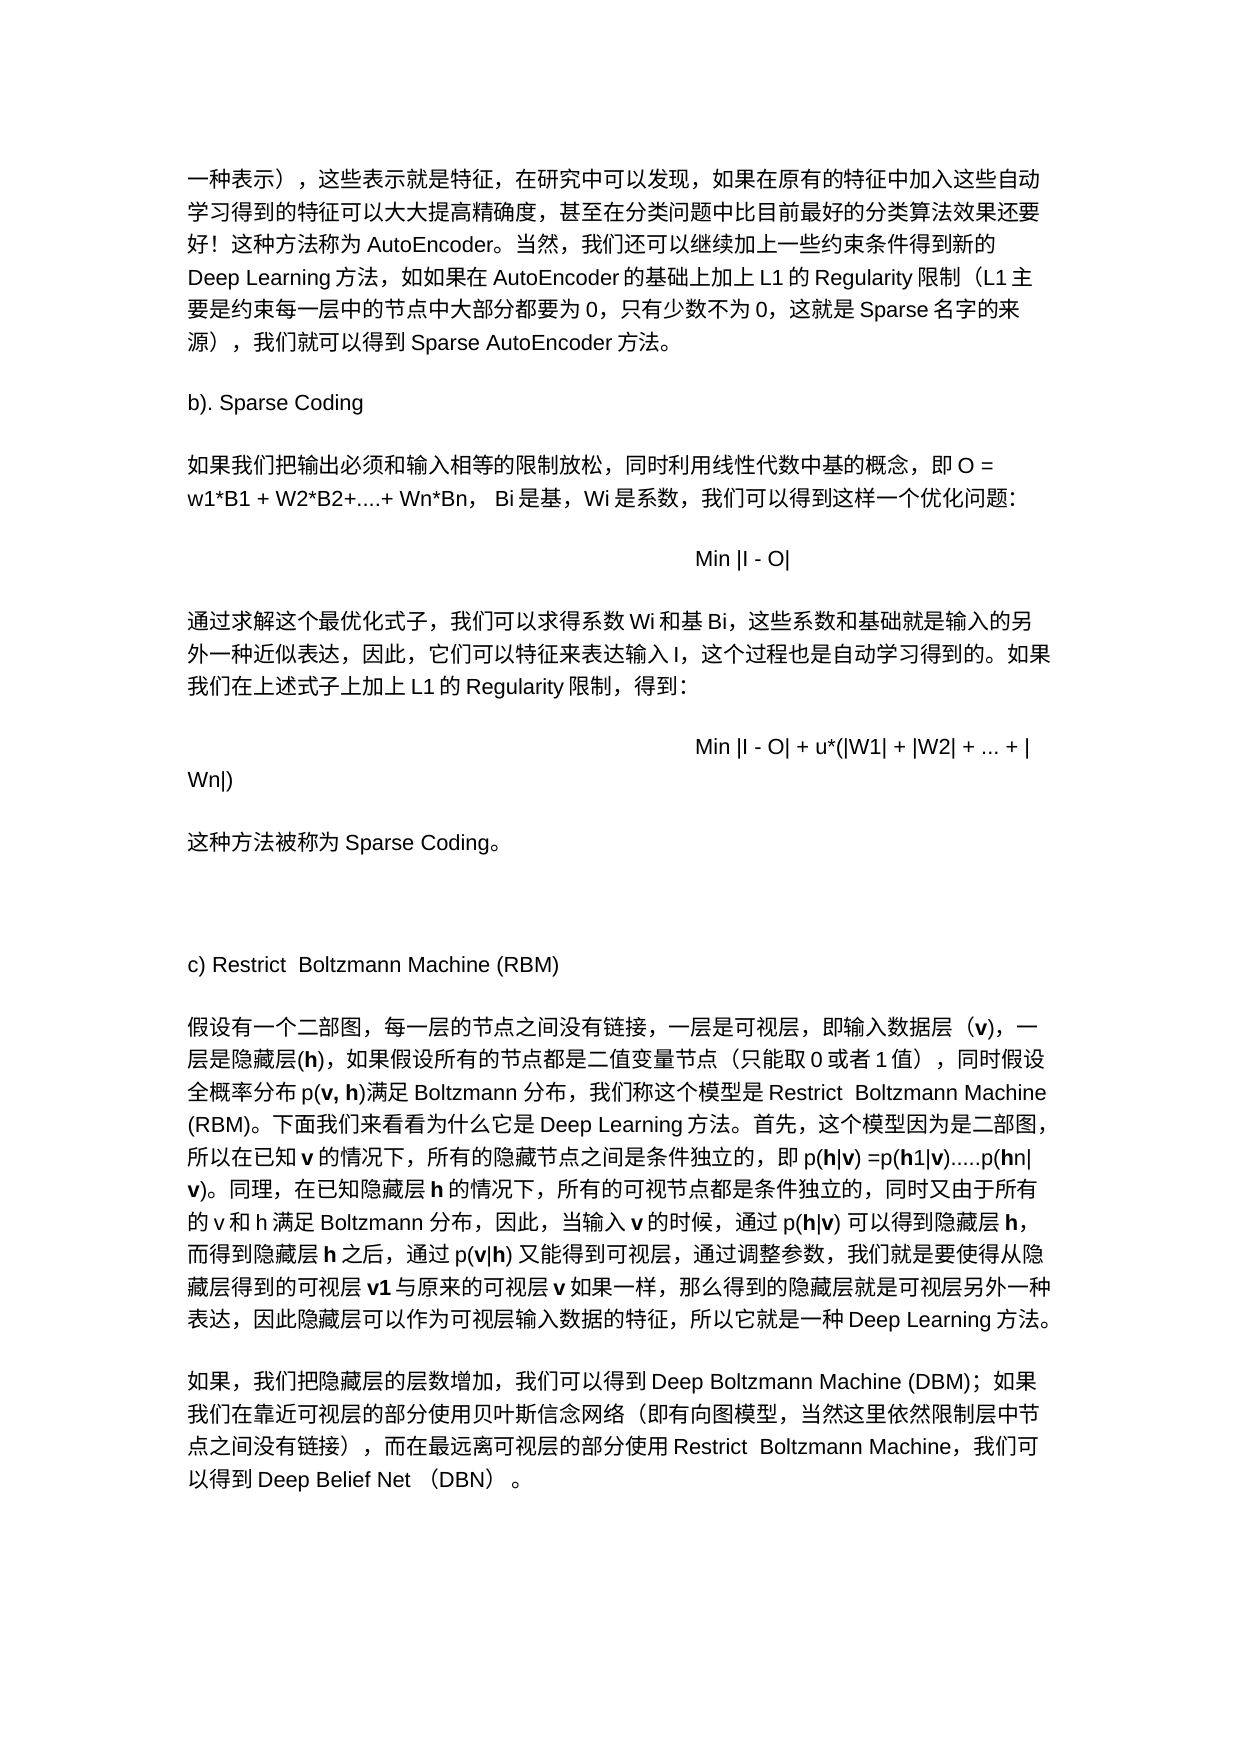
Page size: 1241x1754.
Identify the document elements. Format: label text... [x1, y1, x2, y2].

text 这种方法被称为Sparse Coding。 [187, 824, 1053, 857]
text Min |I - O| [187, 542, 1053, 574]
text 如果，我们把隐藏层的层数增加，我们可以得到Deep Boltzmann Machine (DBM)；如果我们在靠近可视层的部分使用贝叶斯信念网络（即有向图模型，当然这里依然限制层中节点之间没有链接），而在最远离可视层的部分使用Restrict Boltzmann Machine，我们可以得到Deep Belief Net （DBN） 。 [187, 1364, 1053, 1494]
text c) Restrict Boltzmann Machine (RBM) [187, 948, 1053, 980]
text 假设有一个二部图，每一层的节点之间没有链接，一层是可视层，即输入数据层（v)，一层是隐藏层(h)，如果假设所有的节点都是二值变量节点（只能取0或者1值），同时假设全概率分布p(v, h)满足Boltzmann 分布，我们称这个模型是Restrict Boltzmann Machine (RBM)。下面我们来看看为什么它是Deep Learning方法。首先，这个模型因为是二部图，所以在已知v的情况下，所有的隐藏节点之间是条件独立的，即p(h|v) =p(h1|v).....p(hn|v)。同理，在已知隐藏层h的情况下，所有的可视节点都是条件独立的，同时又由于所有的v和h满足Boltzmann 分布，因此，当输入v的时候，通过p(h|v) 可以得到隐藏层h，而得到隐藏层h之后，通过p(v|h) 又能得到可视层，通过调整参数，我们就是要使得从隐藏层得到的可视层v1与原来的可视层v如果一样，那么得到的隐藏层就是可视层另外一种表达，因此隐藏层可以作为可视层输入数据的特征，所以它就是一种Deep Learning方法。 [187, 1009, 1053, 1334]
text 如果我们把输出必须和输入相等的限制放松，同时利用线性代数中基的概念，即O = w1*B1 + W2*B2+....+ Wn*Bn， Bi是基，Wi是系数，我们可以得到这样一个优化问题： [187, 448, 1053, 513]
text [187, 162, 1053, 357]
text 通过求解这个最优化式子，我们可以求得系数Wi和基Bi，这些系数和基础就是输入的另外一种近似表达，因此，它们可以特征来表达输入I，这个过程也是自动学习得到的。如果我们在上述式子上加上L1的Regularity限制，得到： [187, 604, 1053, 701]
text b). Sparse Coding [187, 386, 1053, 419]
text Min |I - O| + u*(|W1| + |W2| + ... + |Wn|) [187, 730, 1053, 795]
